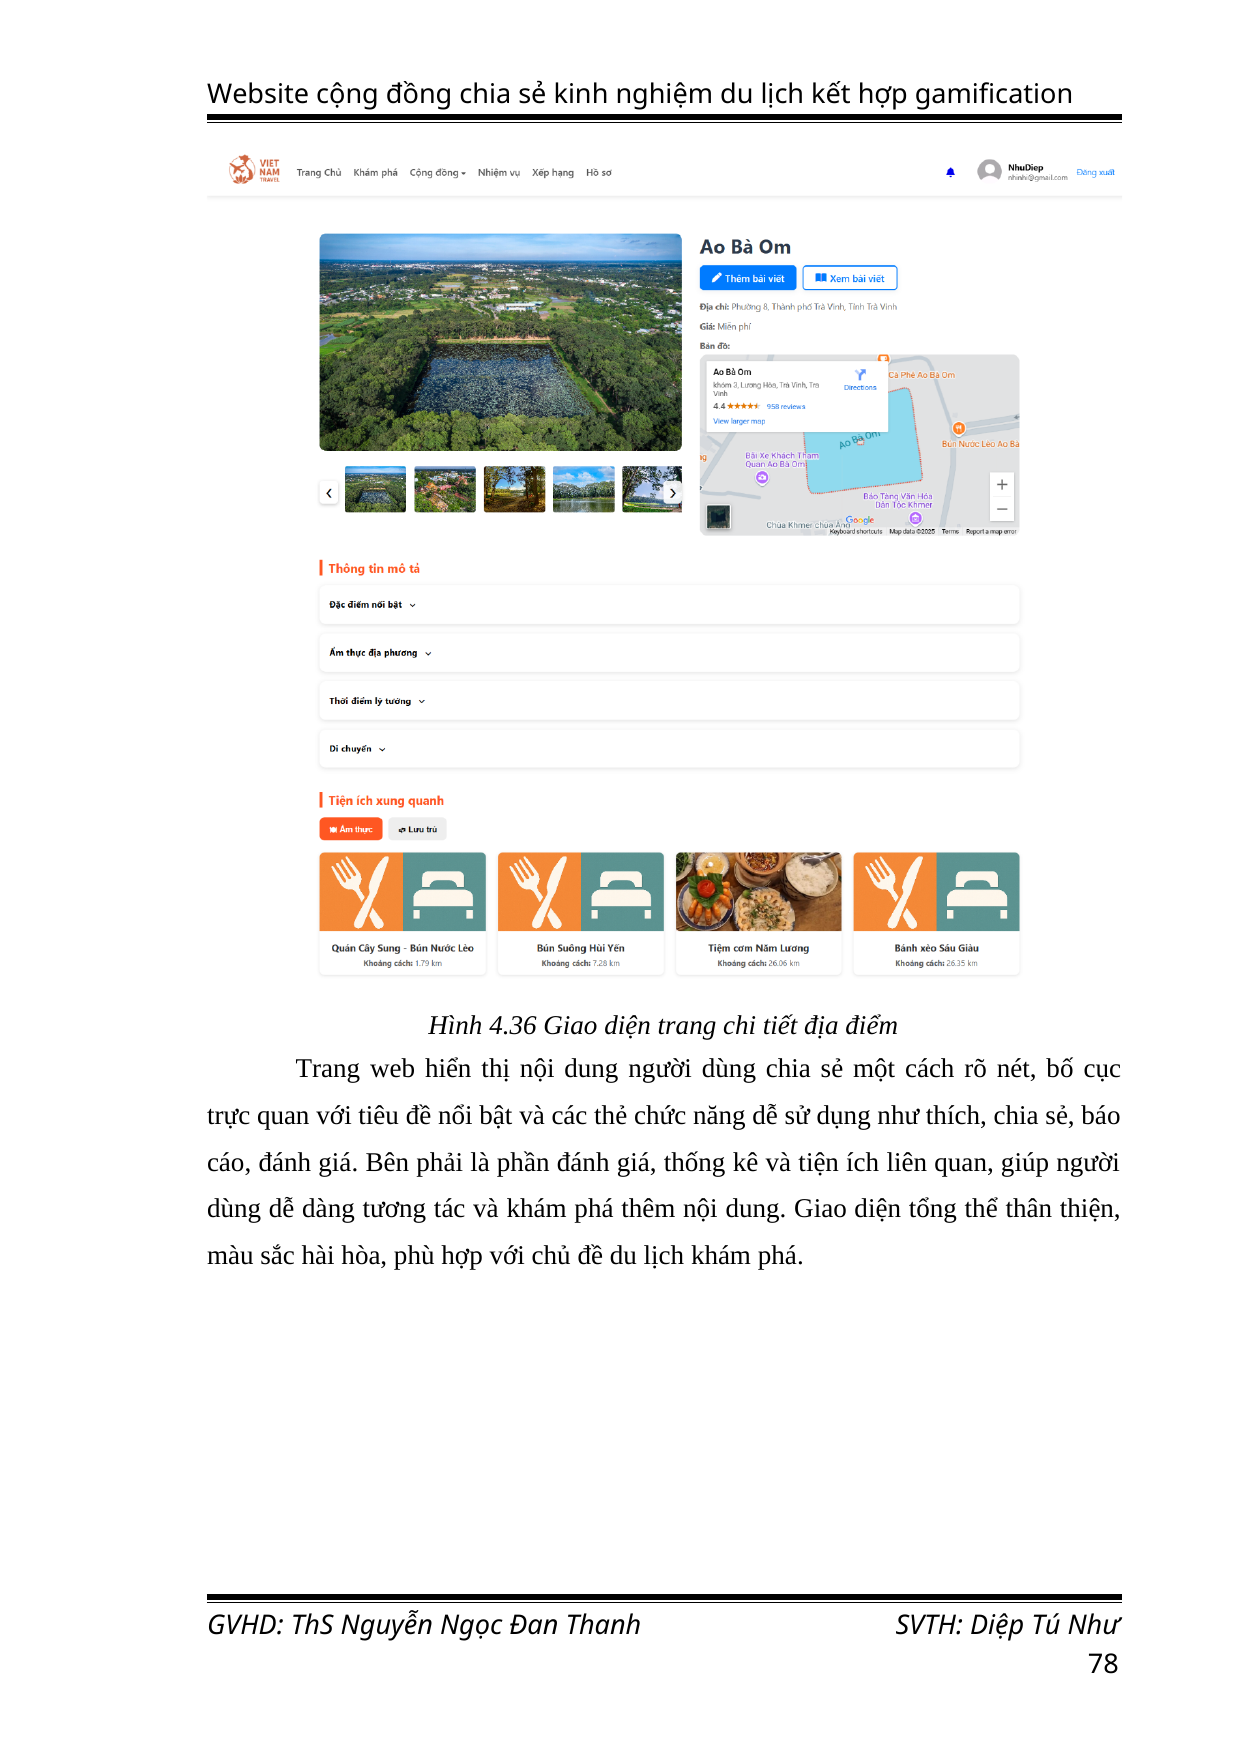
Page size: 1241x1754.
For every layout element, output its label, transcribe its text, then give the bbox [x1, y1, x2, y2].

picture [206, 147, 1123, 979]
text Trang web hiển thị nội dung người dùng chia sẻ một cách rõ nét, bố cục trực quan với tiêu đề nổi bật và các thẻ chức năng dễ sử dụng như thích, chia sẻ, báo cáo, đánh giá. Bên phải là phần đánh giá, thống kê và tiện ích liên quan, giúp người dùng dễ dàng tương tác và khám phá thêm nội dung. Giao diện tổng thể thân thiện, màu sắc hài hòa, phù hợp với chủ đề du lịch khám phá. [207, 1052, 1122, 1270]
